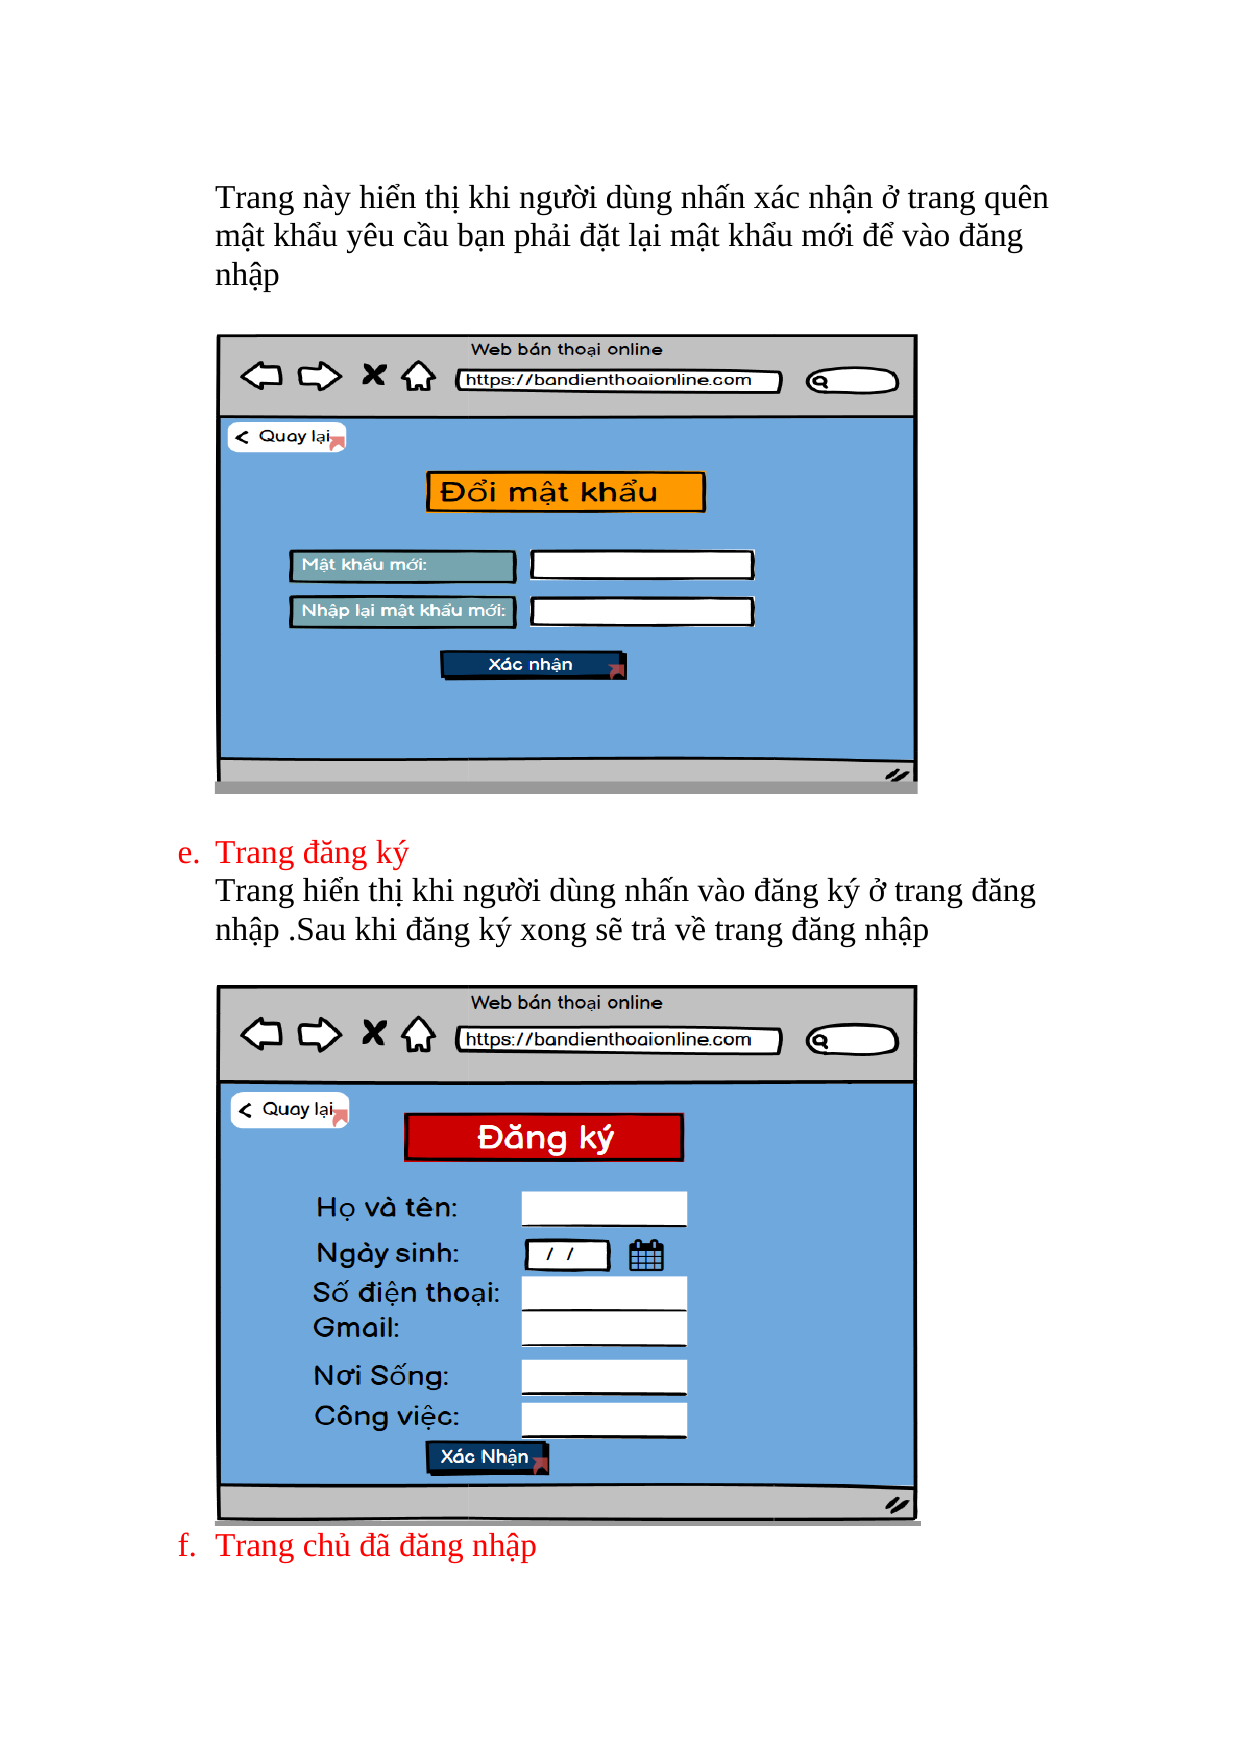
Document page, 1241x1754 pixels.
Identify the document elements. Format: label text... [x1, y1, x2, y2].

list Trang chủ đã đăng nhập [177, 1525, 1063, 1564]
picture [214, 330, 918, 794]
list Trang này hiển thị khi người dùng nhấn xác nhận ở trang quên mật khẩu yêu cầu bạn phải đặt lại mật khẩu mới để vào đăng nhập [215, 177, 1063, 292]
list Trang hiển thị khi người dùng nhấn vào đăng ký ở trang đăng nhập .Sau khi đăng ký xong sẽ trả về trang đăng nhập [215, 871, 1063, 947]
picture [214, 985, 921, 1526]
list Trang đăng ký [177, 832, 1063, 871]
